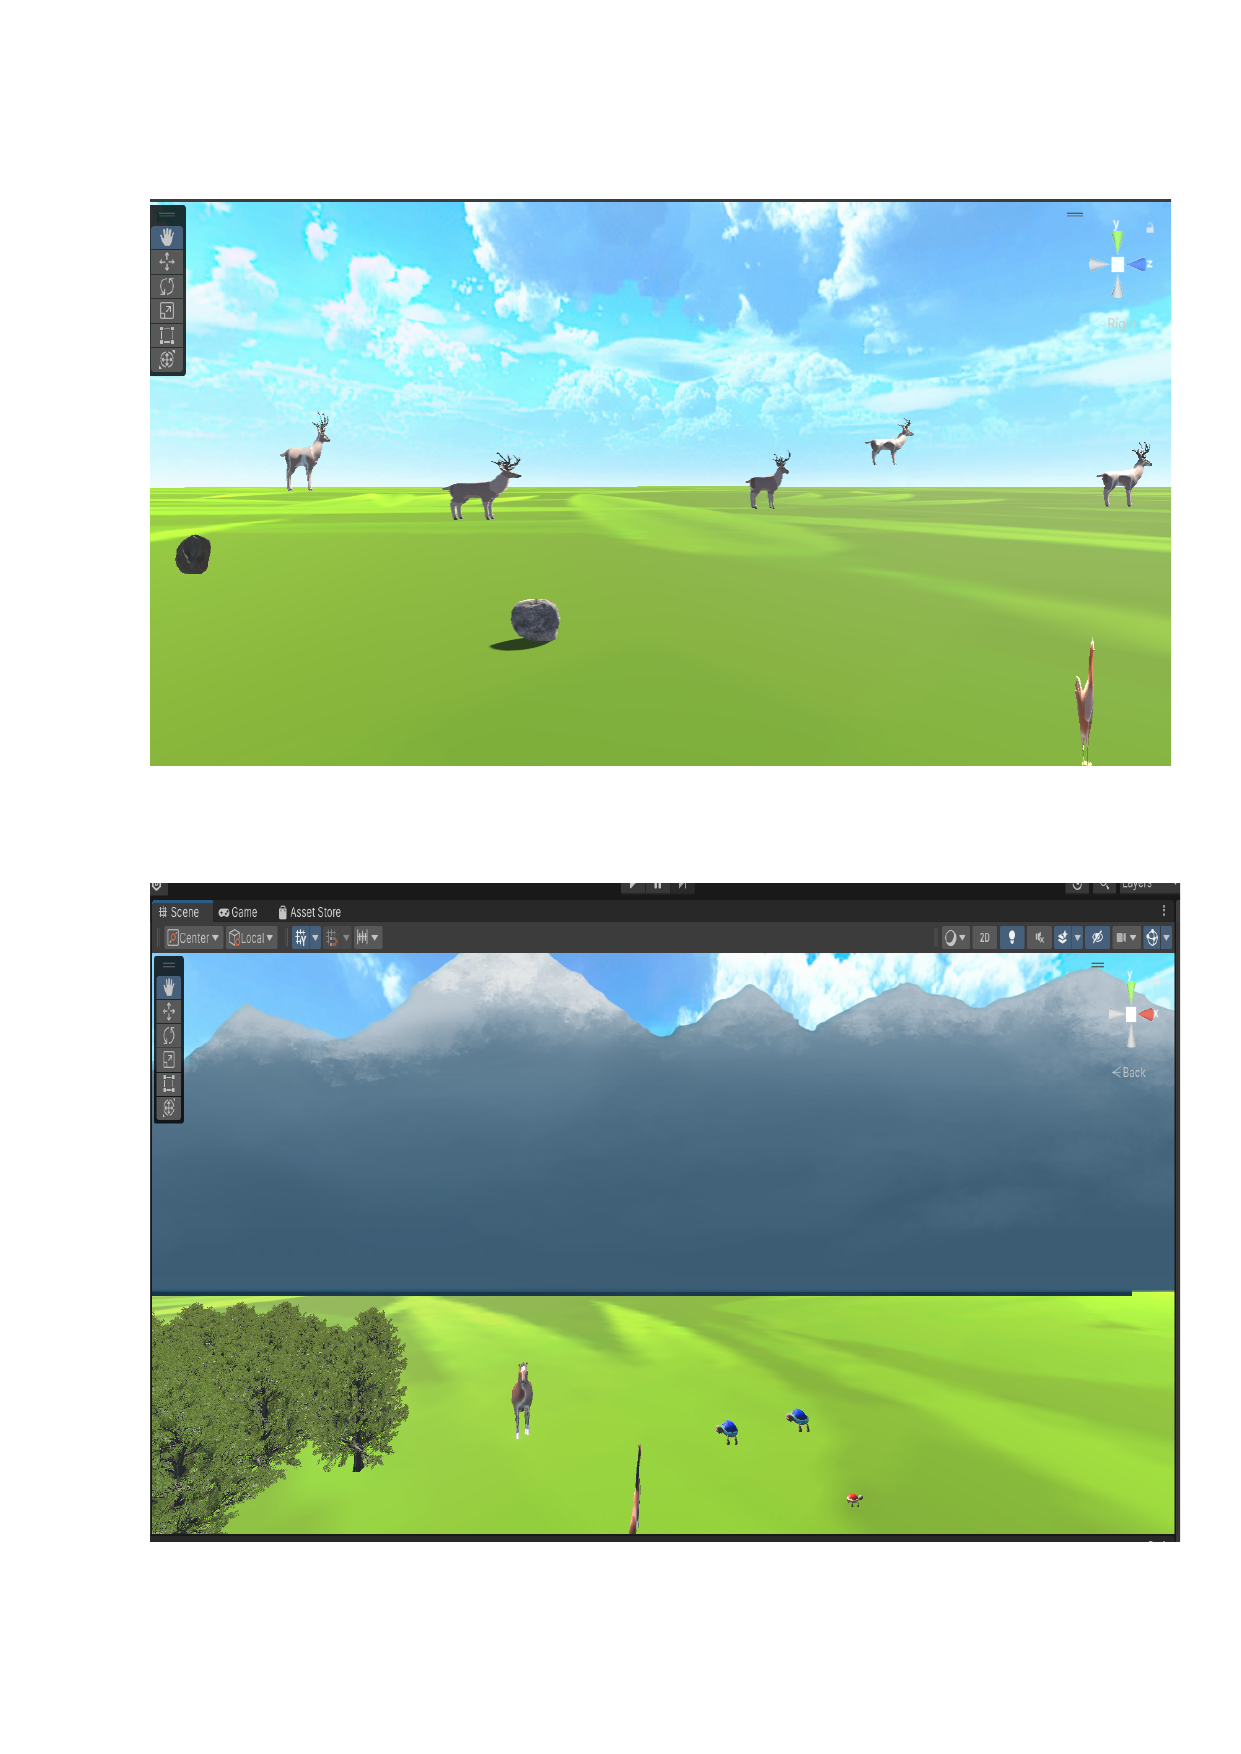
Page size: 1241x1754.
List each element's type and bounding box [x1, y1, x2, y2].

picture [150, 199, 1172, 766]
picture [150, 883, 1180, 1542]
